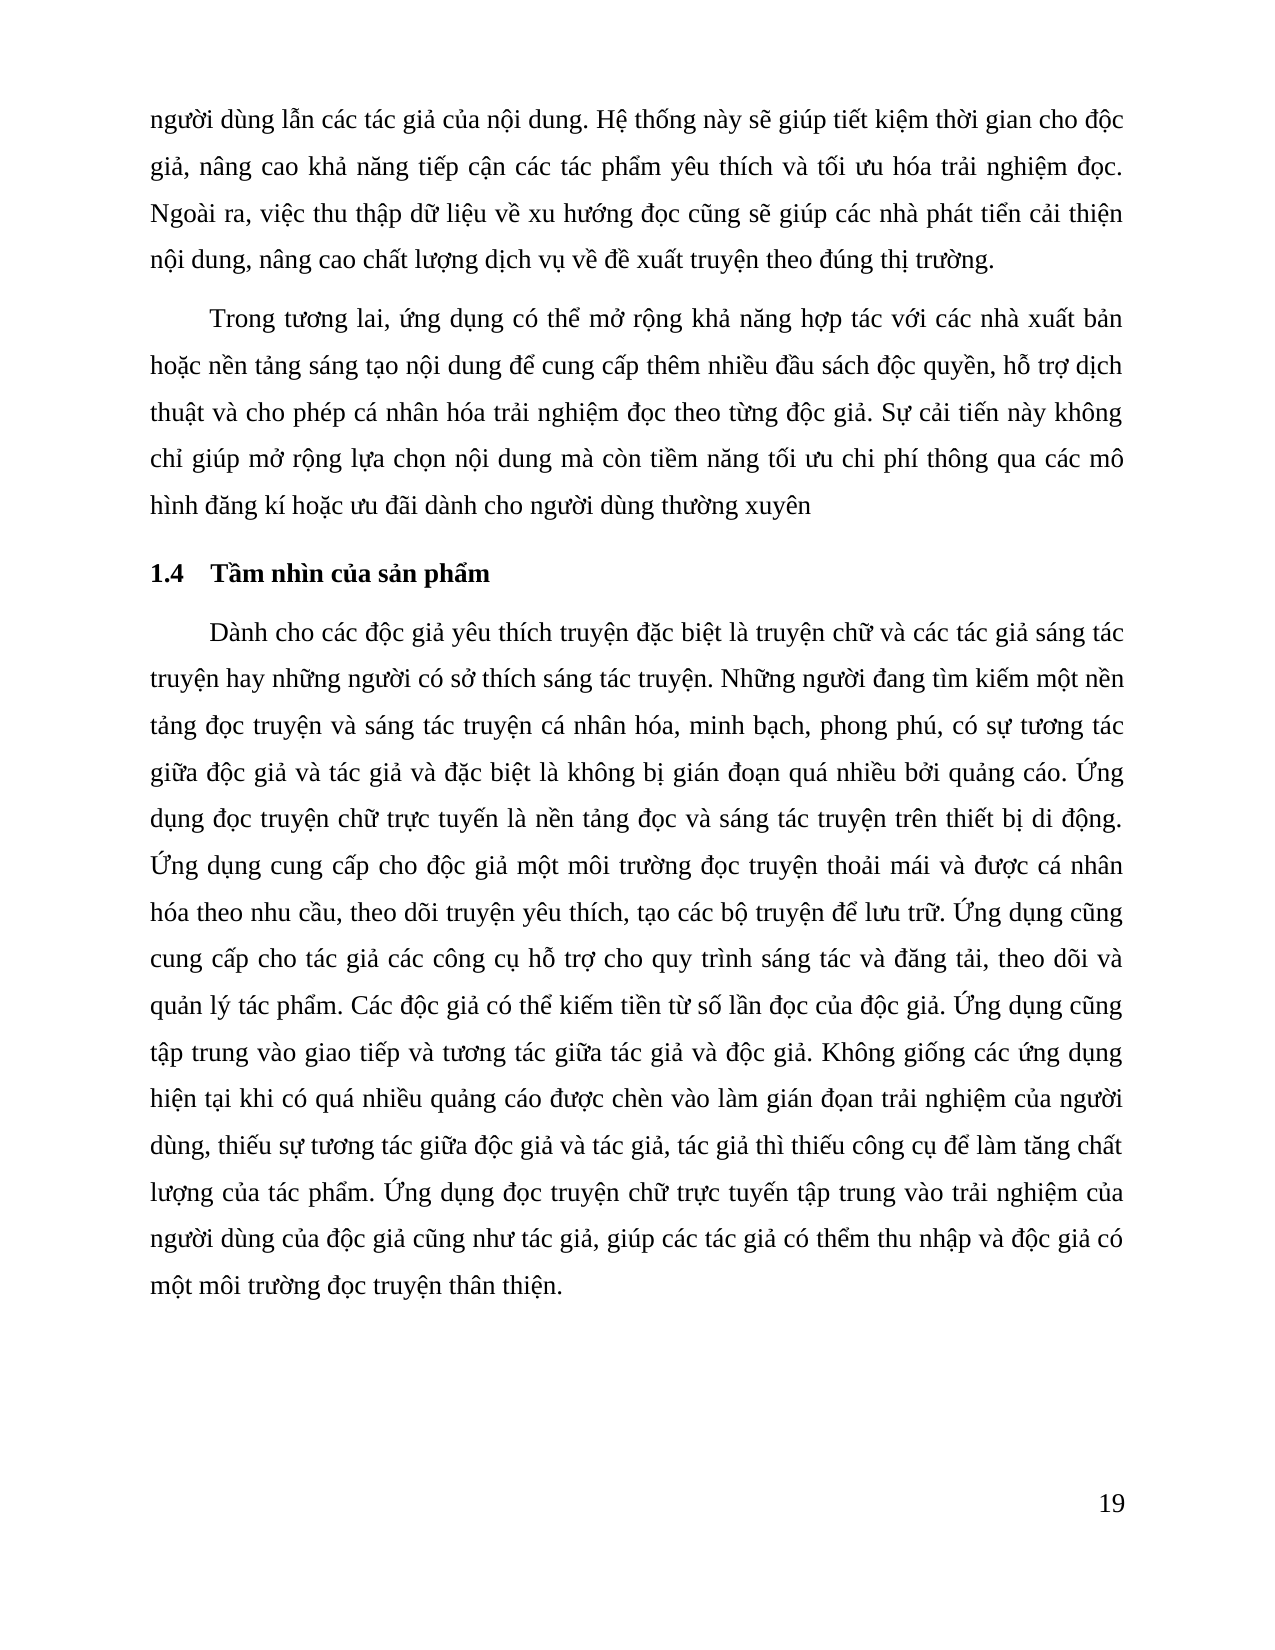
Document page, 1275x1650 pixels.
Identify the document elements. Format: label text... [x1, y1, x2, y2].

subtitle Tầm nhìn của sản phẩm [150, 557, 1125, 588]
text Dành cho các độc giả yêu thích truyện đặc biệt là truyện chữ và các tác giả sáng tác truyện hay những người có sở thích sáng tác truyện. Những người đang tìm kiếm một nền tảng đọc truyện và sáng tác truyện cá nhân hóa, minh bạch, phong phú, có sự tương tác giữa độc giả và tác giả và đặc biệt là không bị gián đoạn quá nhiều bởi quảng cáo. Ứng dụng đọc truyện chữ trực tuyến là nền tảng đọc và sáng tác truyện trên thiết bị di động. Ứng dụng cung cấp cho độc giả một môi trường đọc truyện thoải mái và được cá nhân hóa theo nhu cầu, theo dõi truyện yêu thích, tạo các bộ truyện để lưu trữ. Ứng dụng cũng cung cấp cho tác giả các công cụ hỗ trợ cho quy trình sáng tác và đăng tải, theo dõi và quản lý tác phẩm. Các độc giả có thể kiếm tiền từ số lần đọc của độc giả. Ứng dụng cũng tập trung vào giao tiếp và tương tác giữa tác giả và độc giả. Không giống các ứng dụng hiện tại khi có quá nhiều quảng cáo được chèn vào làm gián đọan trải nghiệm của người dùng, thiếu sự tương tác giữa độc giả và tác giả, tác giả thì thiếu công cụ để làm tăng chất lượng của tác phẩm. Ứng dụng đọc truyện chữ trực tuyến tập trung vào trải nghiệm của người dùng của độc giả cũng như tác giả, giúp các tác giả có thểm thu nhập và độc giả có một môi trường đọc truyện thân thiện. [150, 616, 1125, 1300]
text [150, 103, 1125, 274]
text Trong tương lai, ứng dụng có thể mở rộng khả năng hợp tác với các nhà xuất bản hoặc nền tảng sáng tạo nội dung để cung cấp thêm nhiều đầu sách độc quyền, hỗ trợ dịch thuật và cho phép cá nhân hóa trải nghiệm đọc theo từng độc giả. Sự cải tiến này không chỉ giúp mở rộng lựa chọn nội dung mà còn tiềm năng tối ưu chi phí thông qua các mô hình đăng kí hoặc ưu đãi dành cho người dùng thường xuyên [150, 303, 1125, 520]
